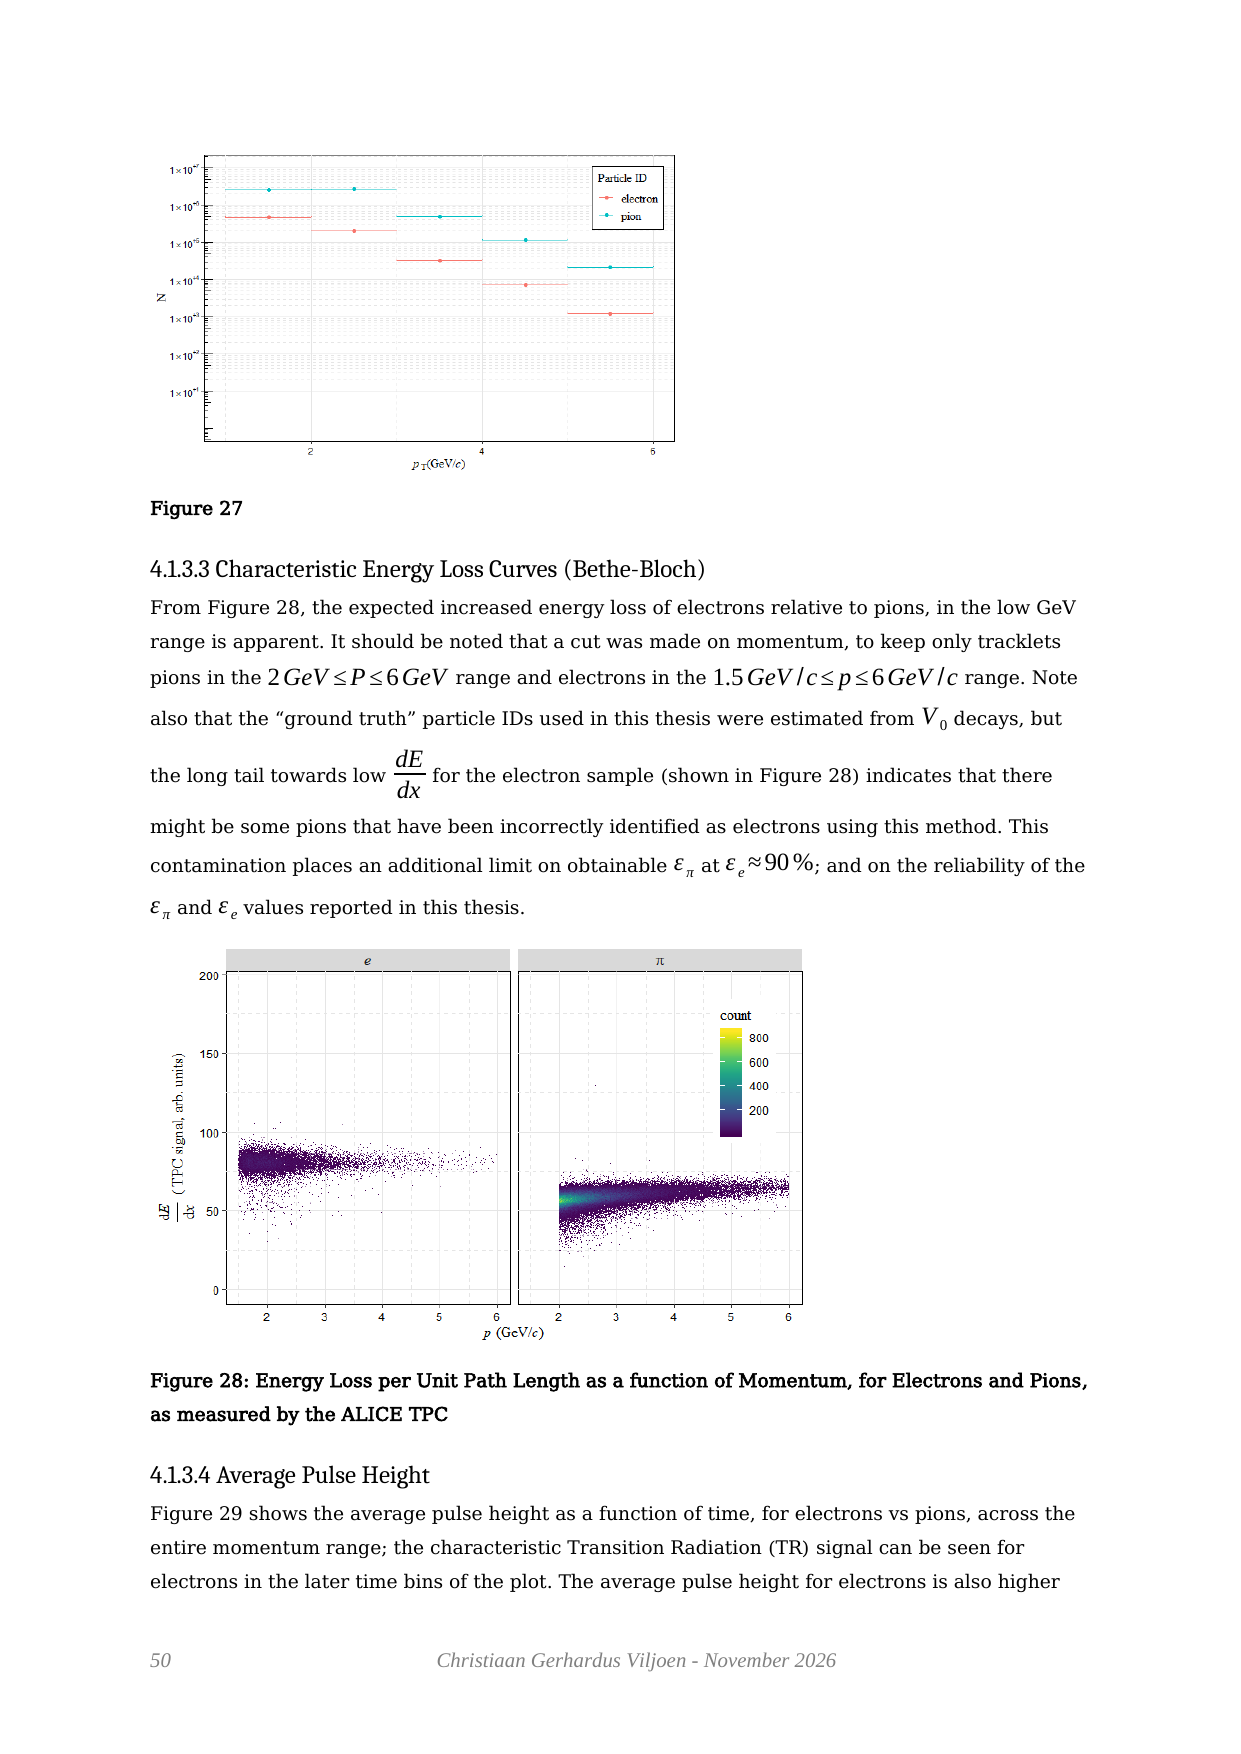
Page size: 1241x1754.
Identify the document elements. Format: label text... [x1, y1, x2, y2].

picture [150, 942, 809, 1349]
subtitle Characteristic Energy Loss Curves (Bethe-Bloch) [150, 555, 1090, 584]
text From Figure 25, the expected increased energy loss of electrons relative to pions, in the low GeV range is apparent. It should be noted that a cut was made on momentum, to keep only tracklets pions in the range and electrons in the range. Note also that the “ground truth” particle IDs used in this thesis were estimated from decays, but the long tail towards low for the electron sample (shown in Figure 25) indicates that there might be some pions that have been incorrectly identified as electrons using this method. This contamination places an additional limit on obtainable at ; and on the reliability of the and values reported in this thesis. [150, 596, 1090, 923]
text Figure 27 [150, 496, 1090, 519]
picture [150, 150, 680, 477]
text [150, 1502, 1090, 1592]
text Figure 28: Energy Loss per Unit Path Length as a function of Momentum, for Electrons and Pions, as measured by the ALICE TPC [150, 1368, 1090, 1425]
subtitle Average Pulse Height [150, 1461, 1090, 1490]
